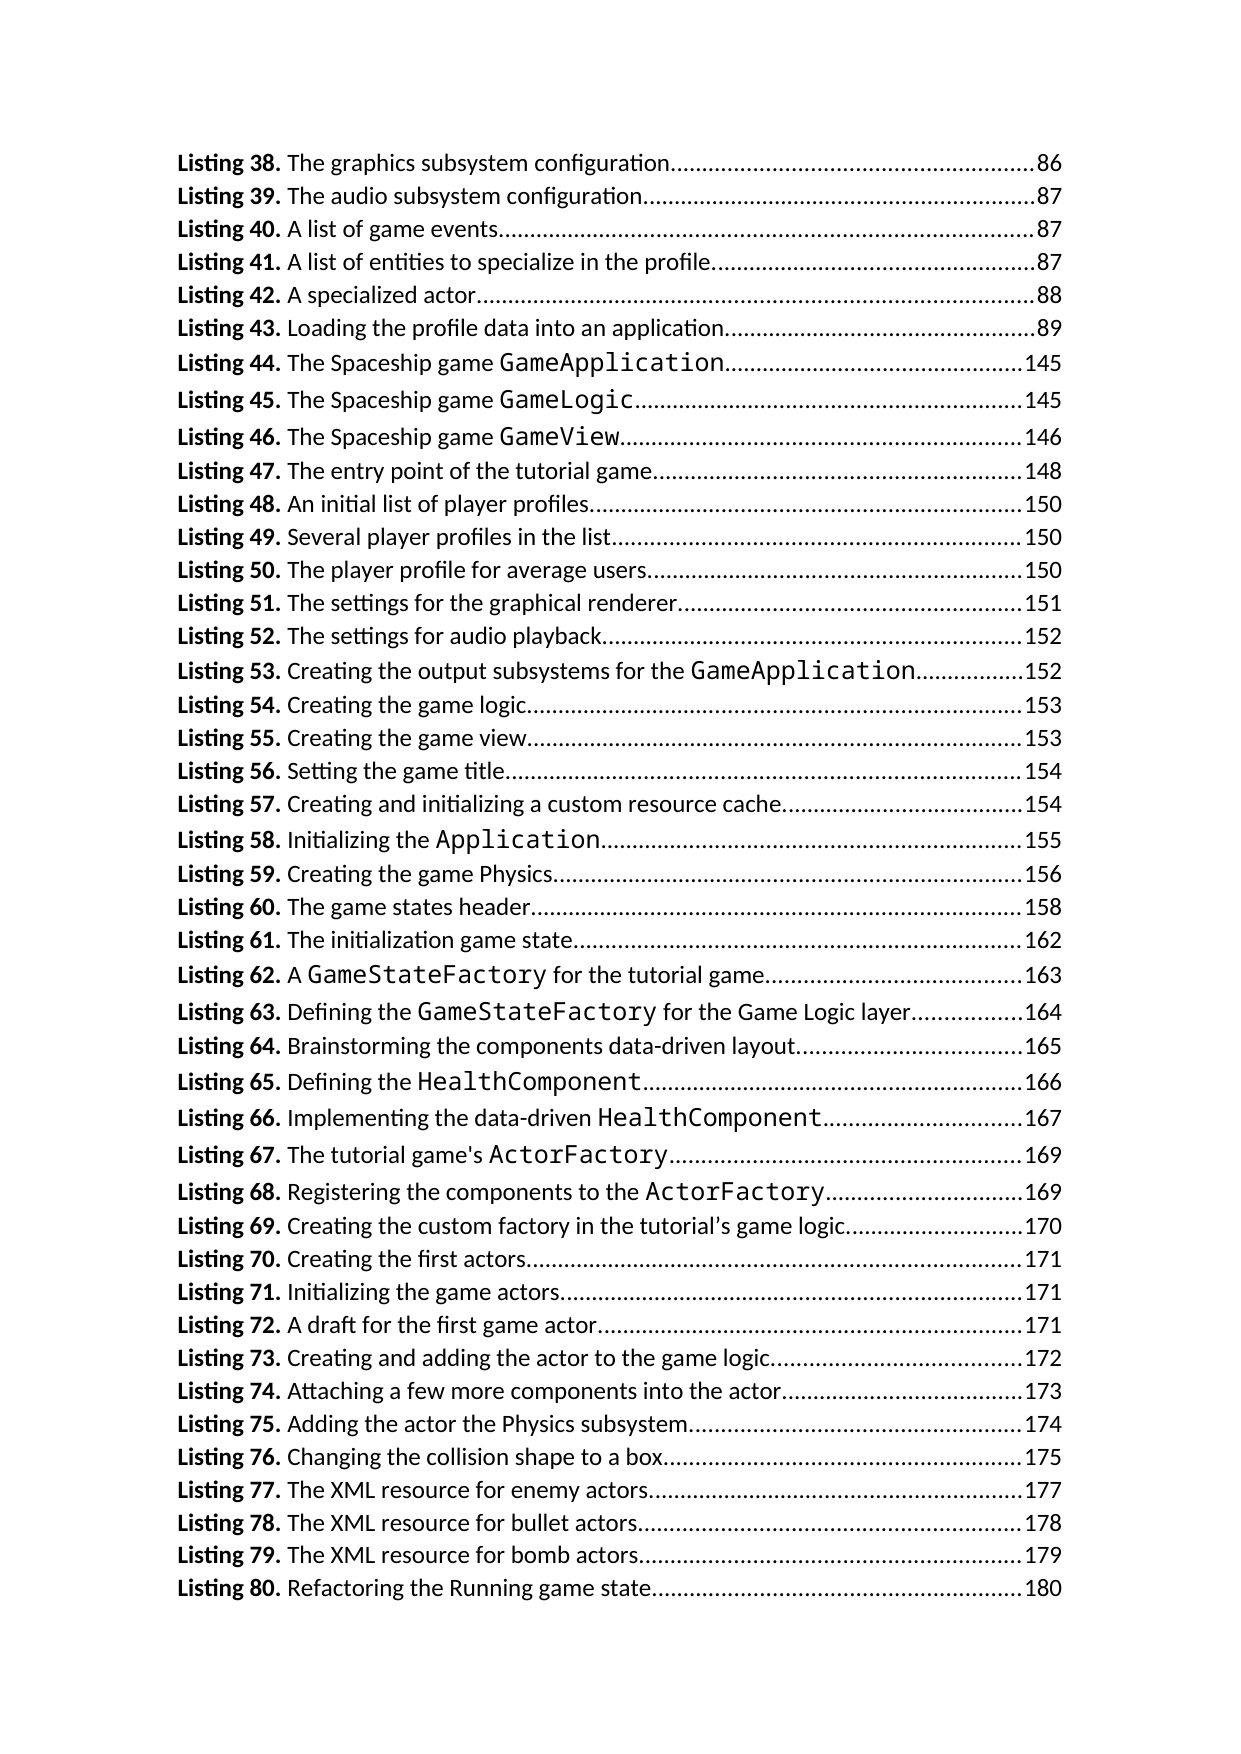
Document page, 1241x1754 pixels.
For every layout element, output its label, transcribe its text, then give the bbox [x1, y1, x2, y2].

text Listing 40. A list of game events. 87 [177, 213, 1063, 244]
text Listing 70. Creating the first actors. 171 [177, 1243, 1063, 1274]
text Listing 74. Attaching a few more components into the actor. 173 [177, 1375, 1063, 1406]
text Listing 66. Implementing the data-driven HealthComponent. 167 [177, 1100, 1063, 1134]
text Listing 59. Creating the game Physics. 156 [177, 858, 1063, 889]
text Listing 54. Creating the game logic. 153 [177, 690, 1063, 720]
text Listing 38. The graphics subsystem configuration. 86 [177, 148, 1063, 178]
text Listing 58. Initializing the Application. 155 [177, 821, 1063, 855]
text Listing 44. The Spaceship game GameApplication. 145 [177, 345, 1063, 379]
text Listing 62. A GameStateFactory for the tutorial game. 163 [177, 957, 1063, 991]
text Listing 39. The audio subsystem configuration. 87 [177, 181, 1063, 211]
text Listing 46. The Spaceship game GameView. 146 [177, 419, 1063, 453]
text Listing 61. The initialization game state. 162 [177, 924, 1063, 954]
text Listing 50. The player profile for average users. 150 [177, 554, 1063, 585]
text Listing 56. Setting the game title. 154 [177, 756, 1063, 786]
text Listing 57. Creating and initializing a custom resource cache. 154 [177, 788, 1063, 819]
text Listing 43. Loading the profile data into an application. 89 [177, 312, 1063, 343]
text Listing 52. The settings for audio playback. 152 [177, 620, 1063, 651]
text Listing 68. Registering the components to the ActorFactory. 169 [177, 1174, 1063, 1208]
text Listing 53. Creating the output subsystems for the GameApplication. 152 [177, 653, 1063, 687]
text Listing 64. Brainstorming the components data-driven layout. 165 [177, 1030, 1063, 1061]
text Listing 80. Refactoring the Running game state. 180 [177, 1572, 1063, 1603]
text Listing 41. A list of entities to specialize in the profile. 87 [177, 246, 1063, 277]
text Listing 73. Creating and adding the actor to the game logic. 172 [177, 1342, 1063, 1373]
text Listing 67. The tutorial game's ActorFactory. 169 [177, 1137, 1063, 1171]
text Listing 47. The entry point of the tutorial game. 148 [177, 455, 1063, 486]
text Listing 45. The Spaceship game GameLogic. 145 [177, 382, 1063, 416]
text Listing 51. The settings for the graphical renderer. 151 [177, 587, 1063, 618]
text Listing 63. Defining the GameStateFactory for the Game Logic layer. 164 [177, 994, 1063, 1028]
text Listing 69. Creating the custom factory in the tutorial’s game logic. 170 [177, 1210, 1063, 1241]
text Listing 71. Initializing the game actors. 171 [177, 1276, 1063, 1307]
text Listing 55. Creating the game view. 153 [177, 723, 1063, 753]
text Listing 42. A specialized actor. 88 [177, 279, 1063, 310]
text Listing 72. A draft for the first game actor. 171 [177, 1309, 1063, 1340]
text Listing 79. The XML resource for bomb actors. 179 [177, 1539, 1063, 1570]
text Listing 60. The game states header. 158 [177, 891, 1063, 922]
text Listing 75. Adding the actor the Physics subsystem. 174 [177, 1408, 1063, 1438]
text Listing 77. The XML resource for enemy actors. 177 [177, 1474, 1063, 1504]
text Listing 48. An initial list of player profiles. 150 [177, 488, 1063, 519]
text Listing 65. Defining the HealthComponent. 166 [177, 1063, 1063, 1097]
text Listing 49. Several player profiles in the list. 150 [177, 521, 1063, 552]
text Listing 76. Changing the collision shape to a box. 175 [177, 1441, 1063, 1471]
text Listing 78. The XML resource for bullet actors. 178 [177, 1507, 1063, 1537]
